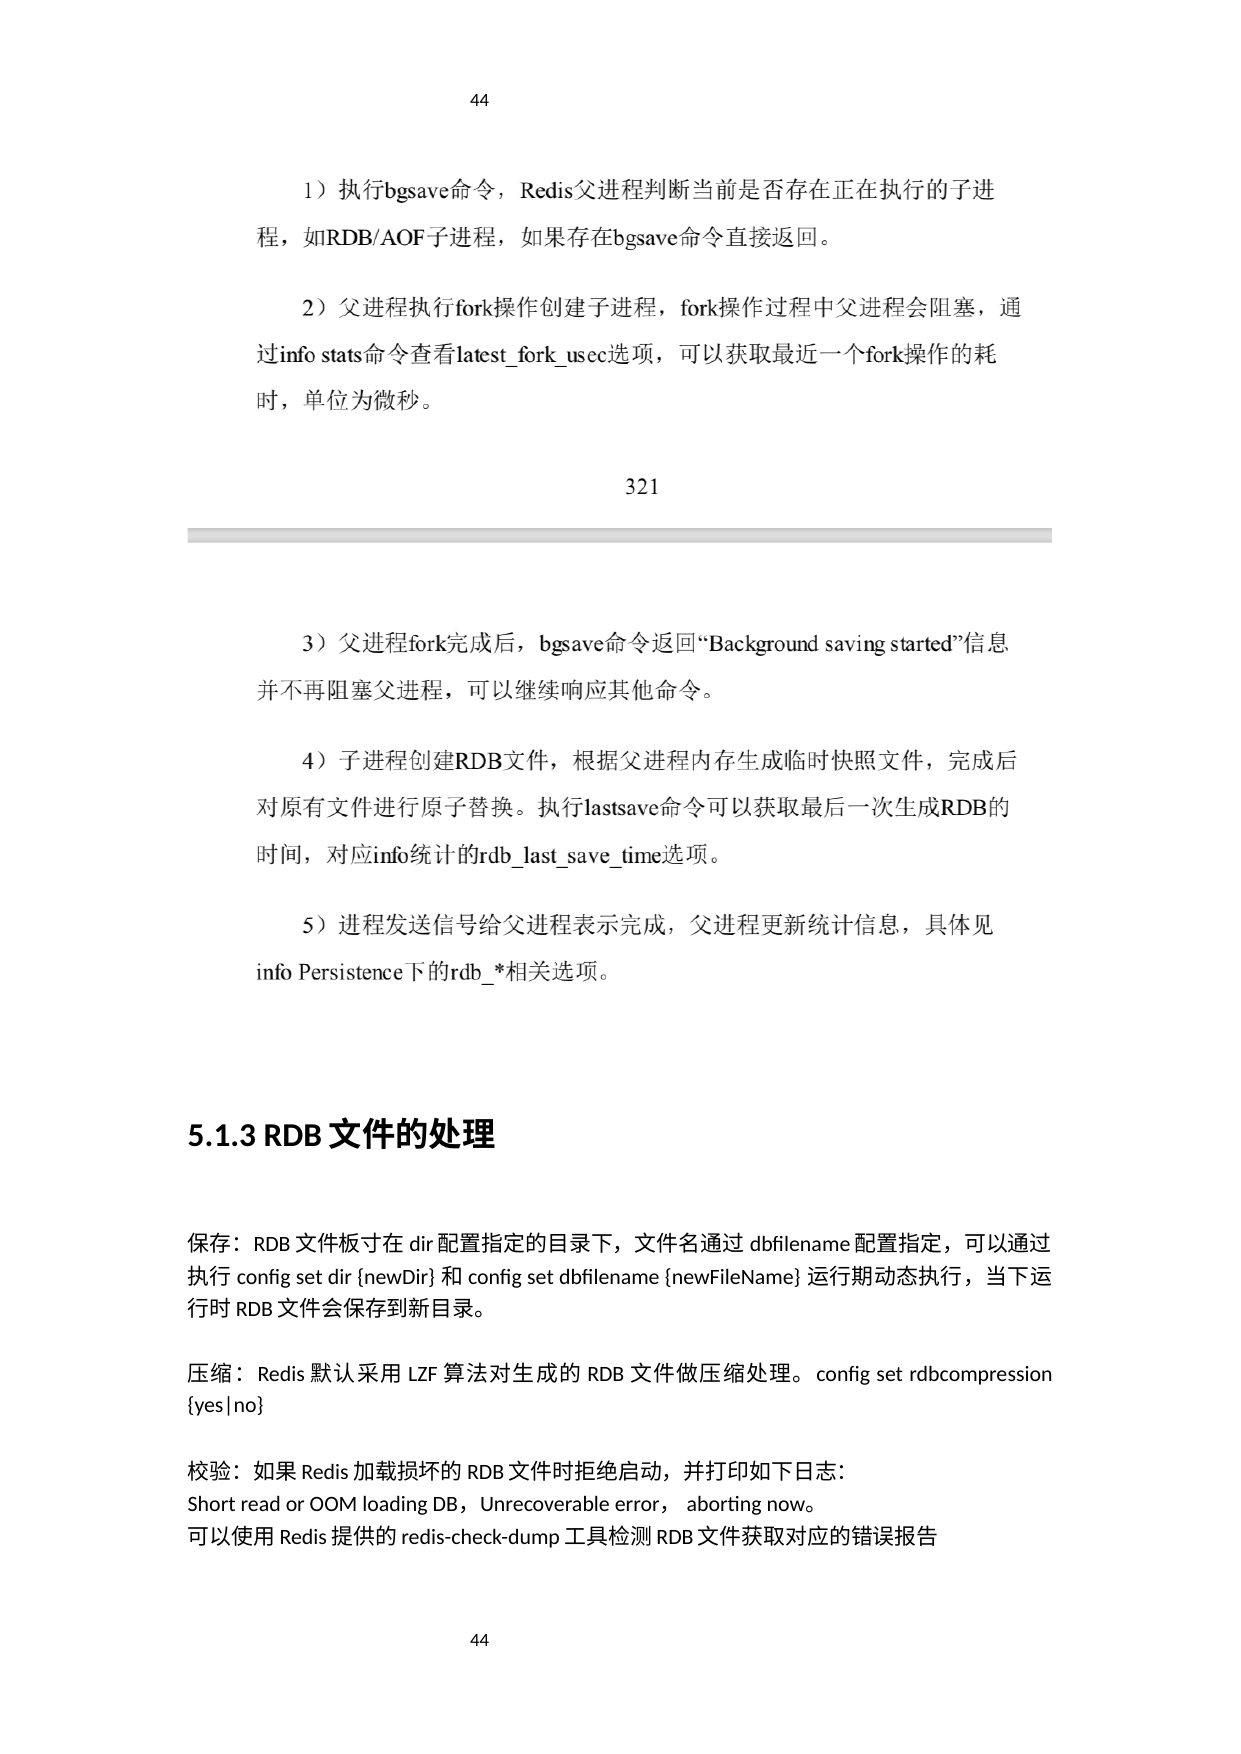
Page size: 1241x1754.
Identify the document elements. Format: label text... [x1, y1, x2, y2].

text 可以使用Redis提供的redis-check-dump工具检测RDB文件获取对应的错误报告 [187, 1518, 1053, 1551]
text 校验：如果Redis加载损坏的RDB文件时拒绝启动，并打印如下日志： [187, 1453, 1053, 1486]
text 压缩：Redis默认采用LZF算法对生成的RDB文件做压缩处理。config set rdbcompression {yes|no} [187, 1356, 1053, 1421]
picture [187, 162, 1052, 1035]
text Short read or OOM loading DB，Unrecoverable error， aborting now。 [187, 1486, 1053, 1518]
subtitle 5.1.3 RDB文件的处理 [187, 1099, 1053, 1164]
text 保存：RDB文件板寸在dir配置指定的目录下，文件名通过dbfilename配置指定，可以通过执行config set dir {newDir} 和config set dbfilename {newFileName} 运行期动态执行，当下运行时RDB文件会保存到新目录。 [187, 1226, 1053, 1323]
